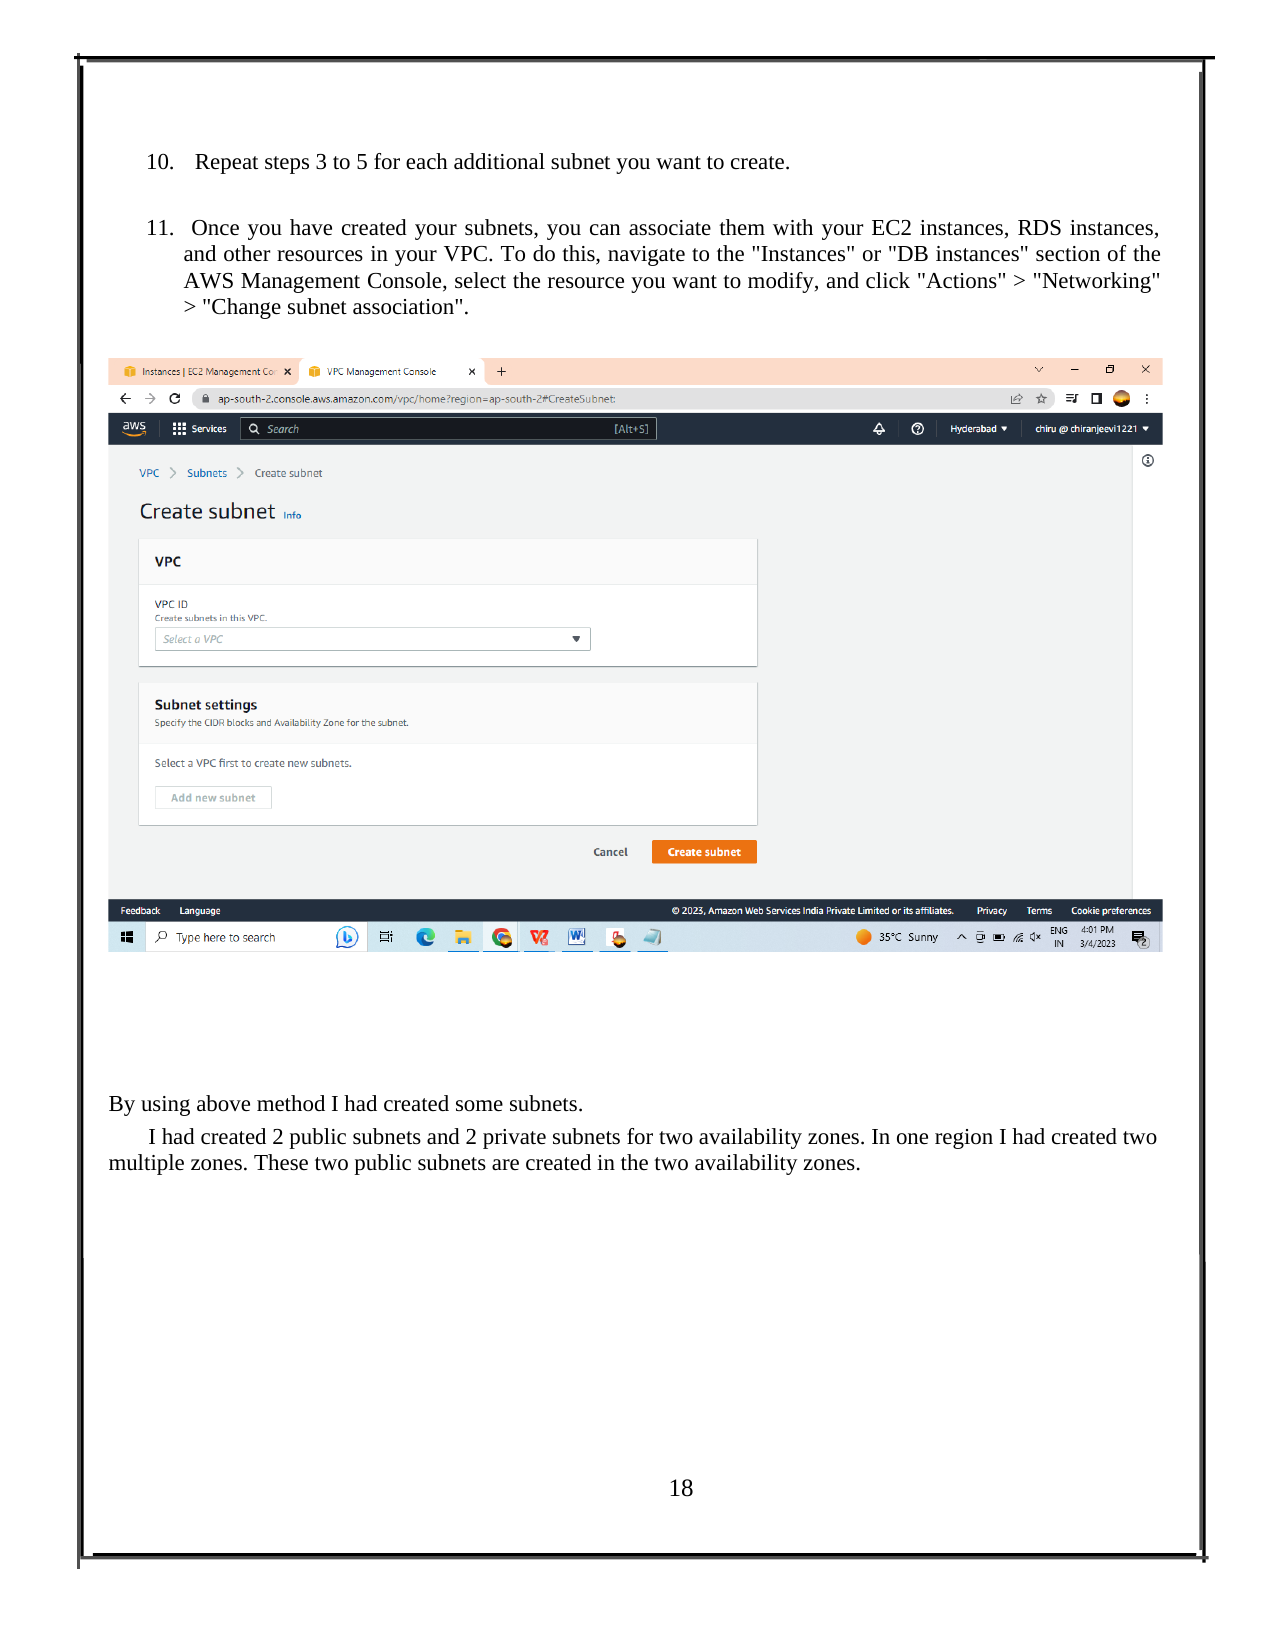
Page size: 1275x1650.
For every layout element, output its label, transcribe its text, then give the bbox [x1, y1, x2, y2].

list Repeat steps 3 to 5 for each additional subnet you want to create. [146, 148, 1162, 174]
text I had created 2 public subnets and 2 private subnets for two availability zones. In one region I had created two multiple zones. These two public subnets are created in the two availability zones. [108, 1123, 1162, 1176]
picture [108, 358, 1163, 952]
list Once you have created your subnets, you can associate them with your EC2 instances, RDS instances, and other resources in your VPC. To do this, navigate to the "Instances" or "DB instances" section of the AWS Management Console, select the resource you want to modify, and click "Actions" > "Networking" > "Change subnet association". [146, 214, 1162, 319]
text By using above method I had created some subnets. [108, 1090, 1162, 1116]
